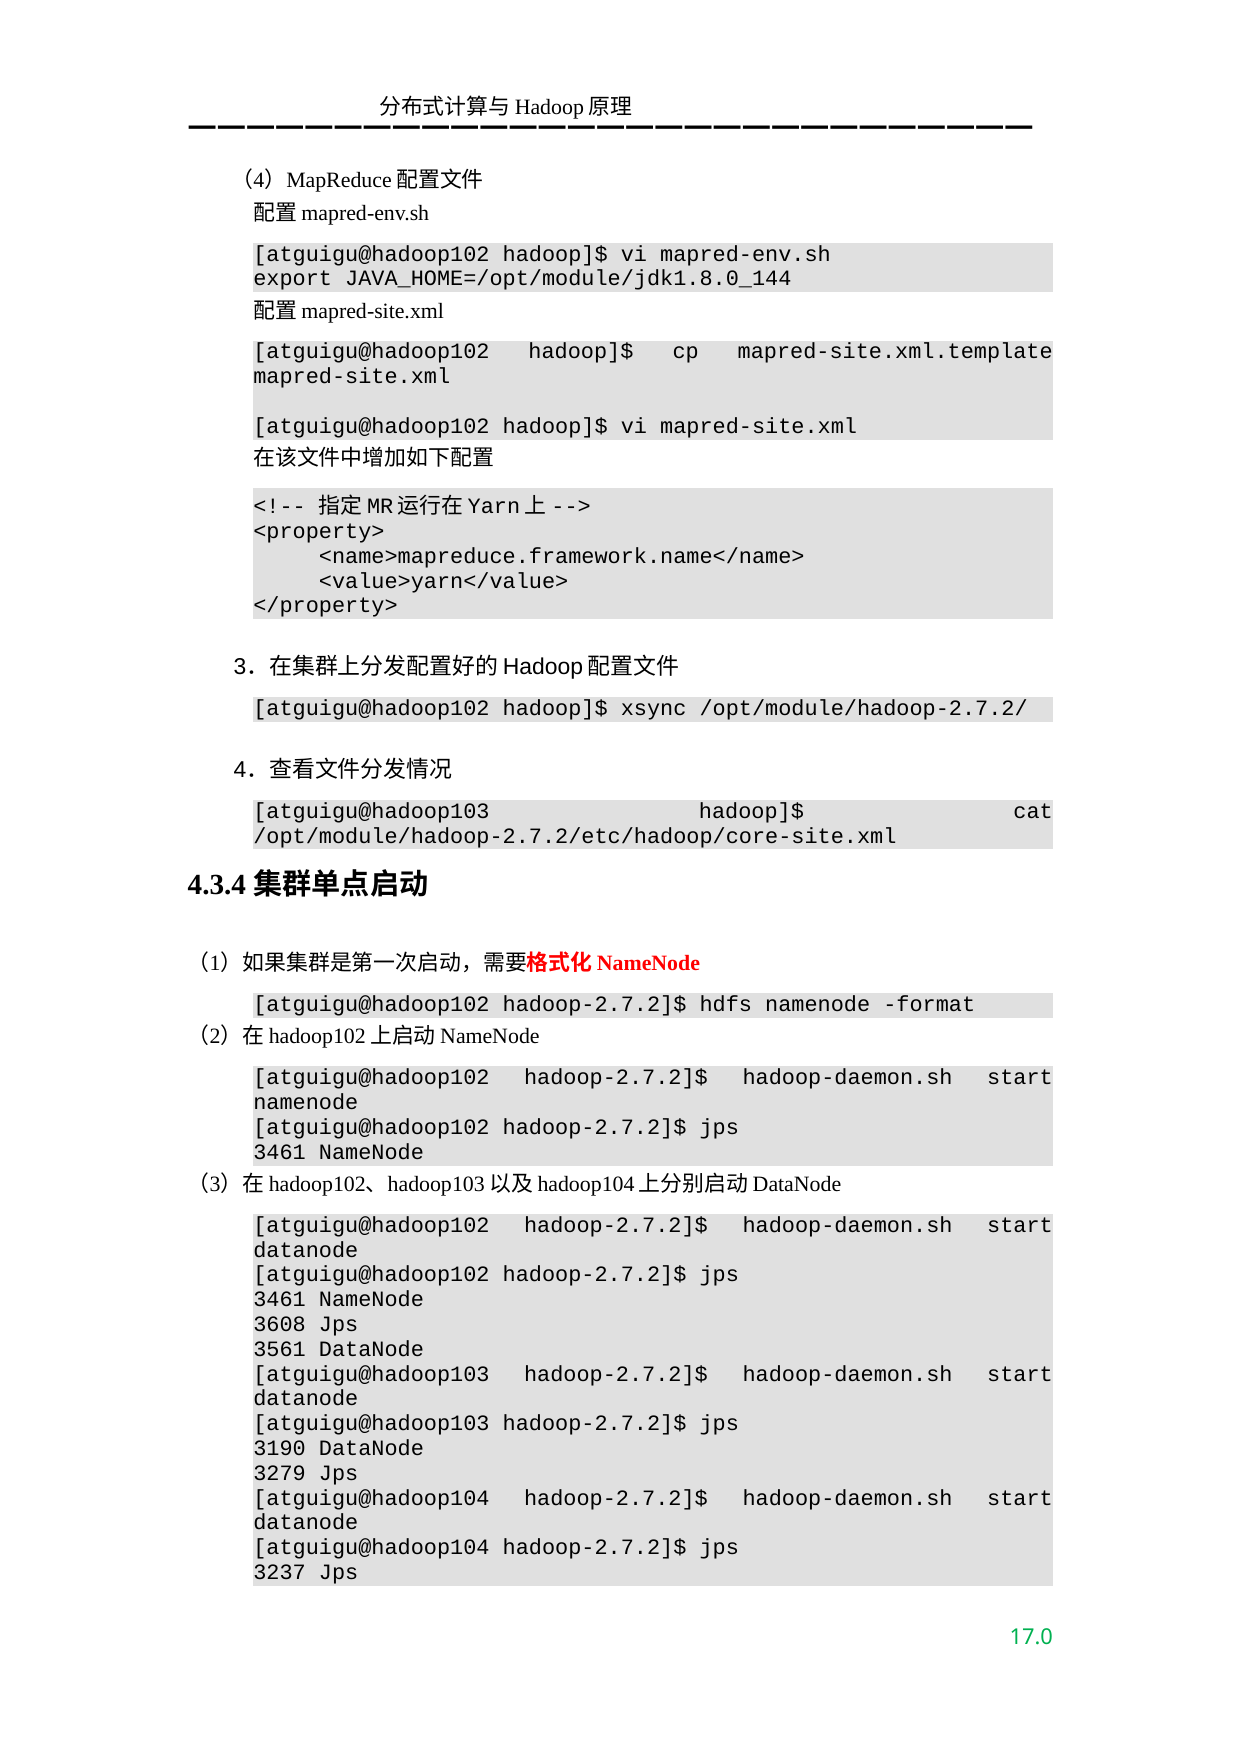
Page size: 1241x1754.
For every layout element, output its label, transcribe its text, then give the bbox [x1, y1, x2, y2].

text （1）如果集群是第一次启动，需要格式化NameNode [187, 945, 1053, 977]
text [atguigu@hadoop102 hadoop-2.7.2]$ hadoop-daemon.sh start datanode [253, 1214, 1053, 1263]
text 3237 Jps [253, 1561, 1053, 1586]
text <property> [253, 520, 1053, 545]
text 3461 NameNode [253, 1141, 1053, 1166]
text 3．在集群上分发配置好的Hadoop配置文件 [187, 632, 1053, 697]
text （4）MapReduce配置文件 [231, 162, 1053, 194]
text [atguigu@hadoop102 hadoop-2.7.2]$ hadoop-daemon.sh start namenode [253, 1066, 1053, 1116]
text [atguigu@hadoop103 hadoop]$ cat /opt/module/hadoop-2.7.2/etc/hadoop/core-site.xml [253, 800, 1053, 849]
text [atguigu@hadoop102 hadoop]$ cp mapred-site.xml.template mapred-site.xml [253, 341, 1053, 390]
text 3608 Jps [253, 1313, 1053, 1338]
text export JAVA_HOME=/opt/module/jdk1.8.0_144 [253, 268, 1053, 292]
text 在该文件中增加如下配置 [209, 440, 1053, 472]
text [atguigu@hadoop104 hadoop-2.7.2]$ hadoop-daemon.sh start datanode [253, 1487, 1053, 1536]
text [atguigu@hadoop103 hadoop-2.7.2]$ jps [253, 1412, 1053, 1437]
text [atguigu@hadoop102 hadoop]$ xsync /opt/module/hadoop-2.7.2/ [253, 697, 1053, 722]
text [atguigu@hadoop102 hadoop]$ vi mapred-site.xml [253, 415, 1053, 440]
text [atguigu@hadoop104 hadoop-2.7.2]$ jps [253, 1536, 1053, 1561]
text [atguigu@hadoop102 hadoop]$ vi mapred-env.sh [253, 243, 1053, 268]
text [atguigu@hadoop102 hadoop-2.7.2]$ hdfs namenode -format [253, 993, 1053, 1018]
text [atguigu@hadoop103 hadoop-2.7.2]$ hadoop-daemon.sh start datanode [253, 1363, 1053, 1412]
text <name>mapreduce.framework.name</name> [253, 545, 1053, 570]
text [atguigu@hadoop102 hadoop-2.7.2]$ jps [253, 1263, 1053, 1288]
text </property> [253, 594, 1053, 619]
text [atguigu@hadoop102 hadoop-2.7.2]$ jps [253, 1116, 1053, 1141]
text 3190 DataNode [253, 1437, 1053, 1462]
text 配置mapred-site.xml [253, 292, 1053, 325]
text 配置mapred-env.sh [253, 194, 1053, 227]
subtitle 4.3.4 集群单点启动 [187, 849, 1053, 914]
text <value>yarn</value> [253, 570, 1053, 594]
text 3279 Jps [253, 1462, 1053, 1487]
text <!-- 指定MR运行在Yarn上 --> [253, 488, 1053, 520]
text （3）在hadoop102、hadoop103以及hadoop104上分别启动DataNode [187, 1166, 1053, 1198]
text （2）在hadoop102上启动NameNode [187, 1018, 1053, 1051]
text 3561 DataNode [253, 1338, 1053, 1363]
text 3461 NameNode [253, 1288, 1053, 1313]
text 4．查看文件分发情况 [187, 735, 1053, 800]
